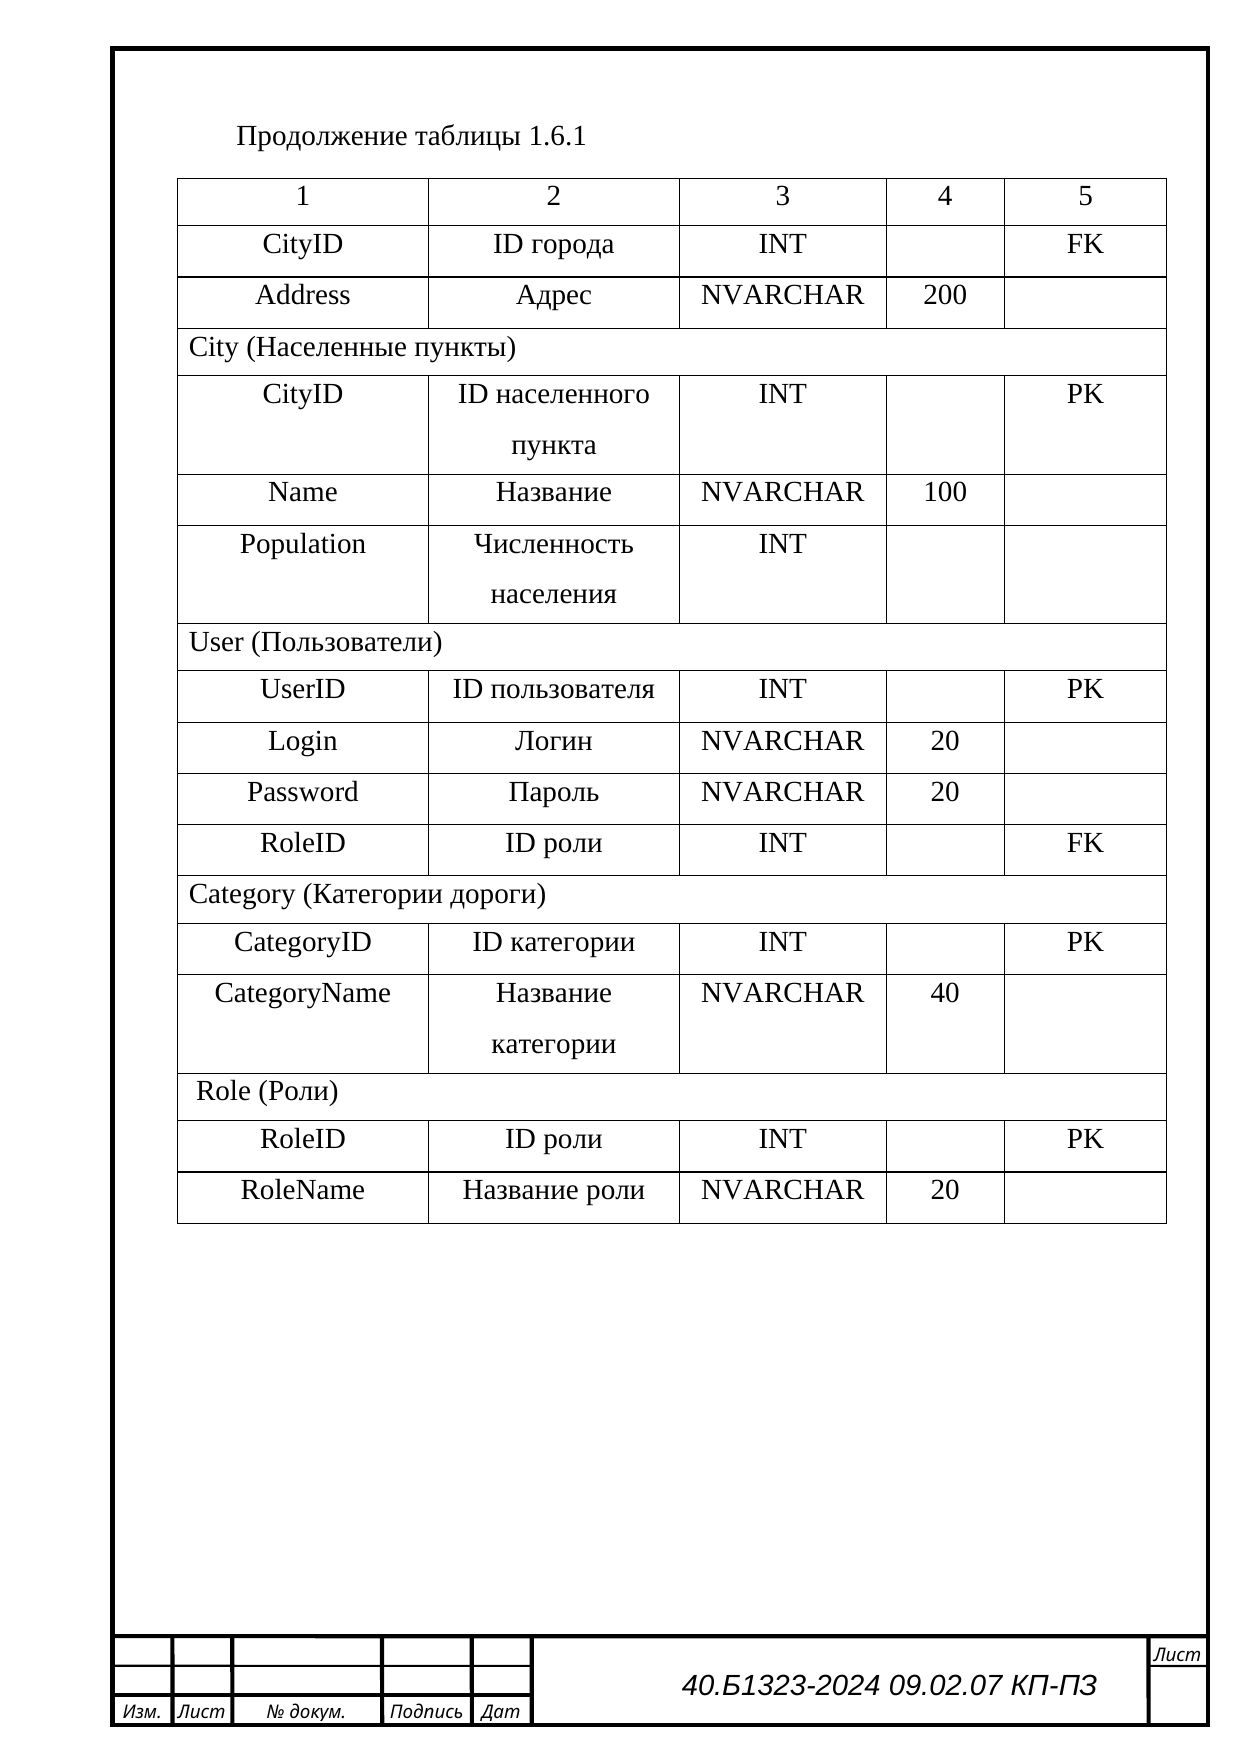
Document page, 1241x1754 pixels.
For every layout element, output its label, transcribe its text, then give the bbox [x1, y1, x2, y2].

table_cell Численность населения [429, 526, 679, 623]
table_cell [887, 1121, 1004, 1171]
table_cell CityID [178, 376, 428, 473]
table_cell Population [178, 526, 428, 623]
table_cell ID населенного пункта [429, 376, 679, 473]
table_cell CityID [178, 226, 428, 276]
table_cell Password [178, 774, 428, 824]
table_cell Login [178, 723, 428, 773]
table_cell Name [178, 475, 428, 525]
table_cell City (Населенные пункты) [178, 329, 1166, 375]
table_cell RoleID [178, 1121, 428, 1171]
table_cell Пароль [429, 774, 679, 824]
text Продолжение таблицы 1.6.1 [236, 118, 1181, 152]
table_cell PK [1005, 671, 1166, 722]
table_cell INT [680, 376, 886, 473]
table_cell UserID [178, 671, 428, 722]
table_cell Адрес [429, 278, 679, 328]
table_cell Address [178, 278, 428, 328]
table_cell CategoryName [178, 975, 428, 1072]
table_cell [1005, 723, 1166, 773]
table_cell [887, 226, 1004, 276]
table_cell RoleID [178, 825, 428, 875]
table_cell 20 [887, 774, 1004, 824]
table_cell [1005, 278, 1166, 328]
table_header 3 [680, 179, 886, 225]
table_cell Название категории [429, 975, 679, 1072]
table_cell INT [680, 1121, 886, 1171]
table_cell ID города [429, 226, 679, 276]
table_cell INT [680, 671, 886, 722]
table_cell PK [1005, 924, 1166, 974]
table_cell CategoryID [178, 924, 428, 974]
table_cell Название [429, 475, 679, 525]
table_cell ID роли [429, 1121, 679, 1171]
table_cell 40 [887, 975, 1004, 1072]
table_cell NVARCHAR [680, 1173, 886, 1223]
table_cell Название роли [429, 1173, 679, 1223]
table_cell 20 [887, 1173, 1004, 1223]
table_cell ID категории [429, 924, 679, 974]
table_cell NVARCHAR [680, 774, 886, 824]
table_cell [1005, 1173, 1166, 1223]
table_cell INT [680, 226, 886, 276]
table_cell 200 [887, 278, 1004, 328]
table_cell NVARCHAR [680, 278, 886, 328]
table_cell INT [680, 825, 886, 875]
table_header 2 [429, 179, 679, 225]
table_cell [887, 671, 1004, 722]
table_cell [887, 376, 1004, 473]
table_cell FK [1005, 825, 1166, 875]
table_cell 20 [887, 723, 1004, 773]
table_cell [1005, 475, 1166, 525]
table_cell ID роли [429, 825, 679, 875]
table_cell [1005, 975, 1166, 1072]
table_header 5 [1005, 179, 1166, 225]
table_cell NVARCHAR [680, 475, 886, 525]
table_cell Логин [429, 723, 679, 773]
table_cell PK [1005, 1121, 1166, 1171]
table_header 1 [178, 179, 428, 225]
table_cell RoleName [178, 1173, 428, 1223]
table_cell NVARCHAR [680, 975, 886, 1072]
table_cell User (Пользователи) [178, 624, 1166, 670]
table_cell [1005, 774, 1166, 824]
table_cell Role (Роли) [178, 1074, 1166, 1120]
table_cell 100 [887, 475, 1004, 525]
table_cell [887, 825, 1004, 875]
table_cell ID пользователя [429, 671, 679, 722]
table_cell FK [1005, 226, 1166, 276]
table_cell INT [680, 526, 886, 623]
table_cell [1005, 526, 1166, 623]
table_cell INT [680, 924, 886, 974]
table_cell [887, 924, 1004, 974]
table_cell Category (Категории дороги) [178, 876, 1166, 923]
table_cell [887, 526, 1004, 623]
table_header 4 [887, 179, 1004, 225]
table_cell PK [1005, 376, 1166, 473]
table_cell NVARCHAR [680, 723, 886, 773]
